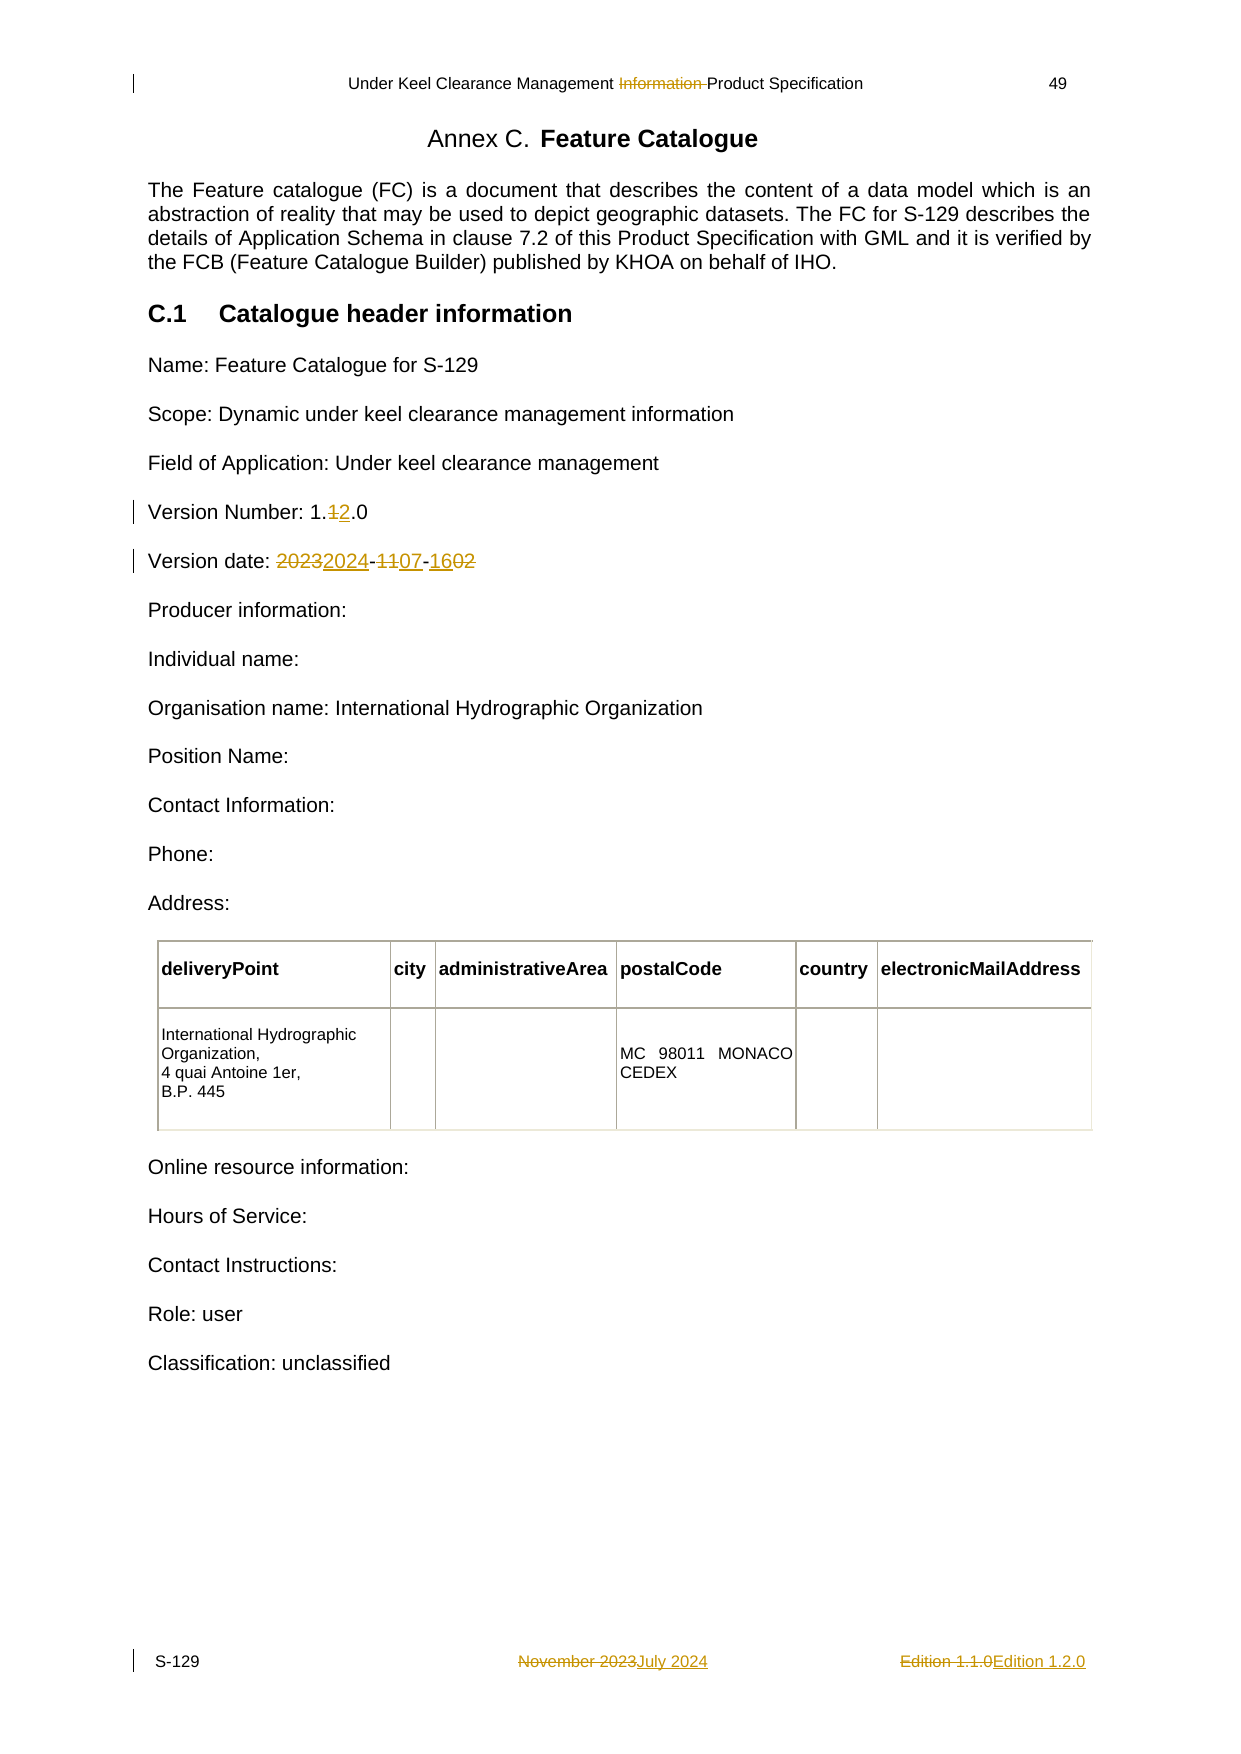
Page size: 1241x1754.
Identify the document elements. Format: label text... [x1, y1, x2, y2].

text Online resource information: [148, 1131, 1092, 1178]
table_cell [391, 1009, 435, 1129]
text Producer information: [148, 597, 1092, 621]
text Name: Feature Catalogue for S-129 [148, 353, 1092, 377]
text Role: user [148, 1301, 1092, 1325]
text Contact Instructions: [148, 1252, 1092, 1276]
text Address: [148, 891, 1092, 915]
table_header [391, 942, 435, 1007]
text Feature Catalogue [148, 124, 1092, 153]
text Version Number: 1..0 [148, 499, 1092, 523]
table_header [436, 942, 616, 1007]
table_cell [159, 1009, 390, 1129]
text Hours of Service: [148, 1203, 1092, 1227]
text Catalogue header information [148, 299, 1092, 328]
text Version date: -- [148, 548, 1092, 572]
text Organisation name: International Hydrographic Organization [148, 695, 1092, 719]
text Phone: [148, 842, 1092, 866]
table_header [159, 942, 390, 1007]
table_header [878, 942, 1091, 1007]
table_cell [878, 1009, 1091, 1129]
text Position Name: [148, 744, 1092, 768]
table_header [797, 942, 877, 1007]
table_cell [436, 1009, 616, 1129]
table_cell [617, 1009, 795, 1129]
text Scope: Dynamic under keel clearance management information [148, 402, 1092, 426]
text Individual name: [148, 646, 1092, 670]
text Contact Information: [148, 793, 1092, 817]
text Field of Application: Under keel clearance management [148, 451, 1092, 474]
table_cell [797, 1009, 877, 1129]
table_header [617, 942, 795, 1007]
text The Feature catalogue (FC) is a document that describes the content of a data model which is an abstraction of reality that may be used to depict geographic datasets. The FC for S-129 describes the details of Application Schema in clause 7.2 of this Product Specification with GML and it is verified by the FCB (Feature Catalogue Builder) published by KHOA on behalf of IHO. [148, 178, 1092, 274]
text Classification: unclassified [148, 1350, 1092, 1374]
